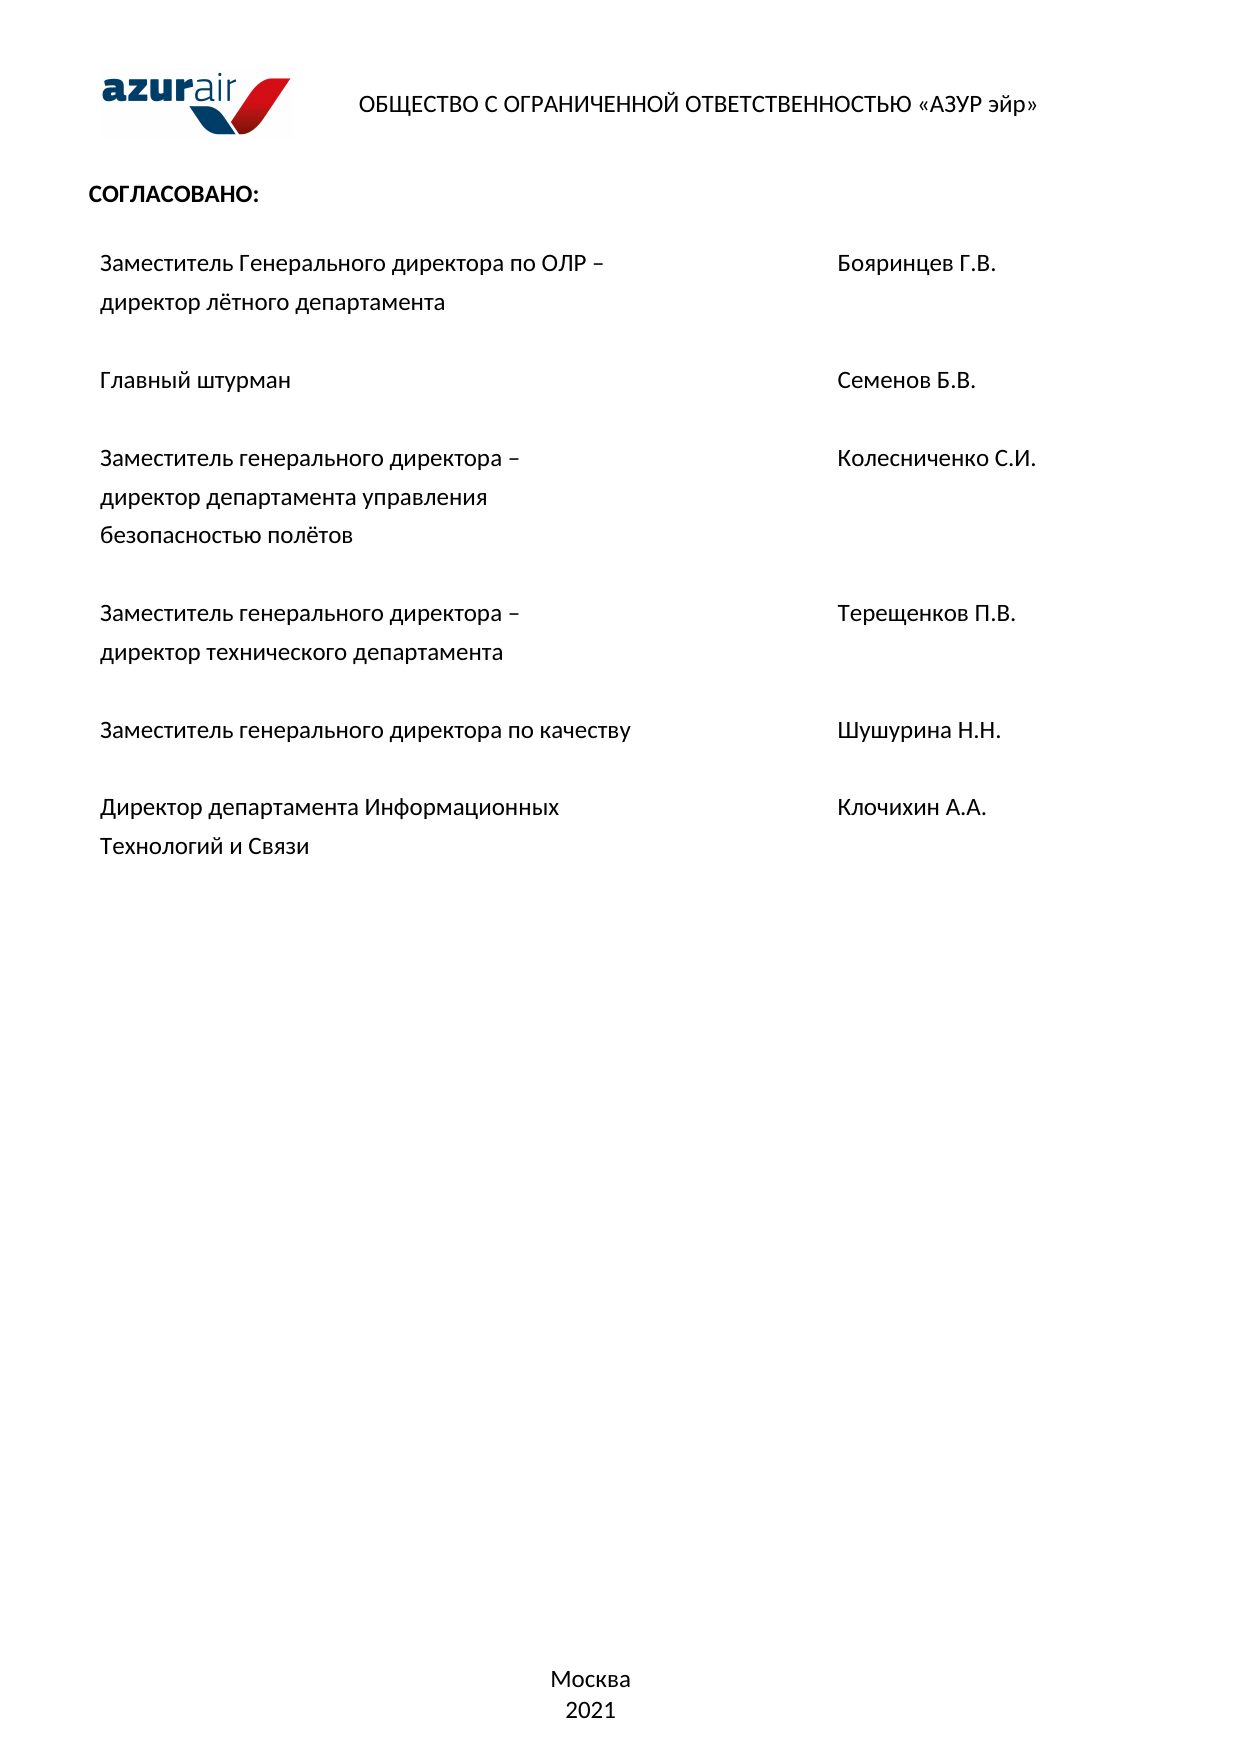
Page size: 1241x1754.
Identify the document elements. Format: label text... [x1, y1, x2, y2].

table_cell Терещенков П.В. [826, 589, 1062, 706]
table_cell Семенов Б.В. [826, 356, 1062, 433]
table_header Заместитель Генерального директора по ОЛР – директор лётного департамента [89, 239, 826, 356]
table_cell Заместитель генерального директора по качеству [89, 706, 826, 783]
table_cell Заместитель генерального директора – директор технического департамента [89, 589, 826, 706]
table_header Бояринцев Г.В. [826, 239, 1062, 356]
table_cell Заместитель генерального директора – директор департамента управления безопасностью полётов [89, 434, 826, 589]
table_cell Клочихин А.А. [826, 783, 1062, 861]
picture [100, 67, 294, 139]
table_cell Главный штурман [89, 356, 826, 433]
table_cell Директор департамента Информационных Технологий и Связи [89, 783, 826, 861]
text СОГЛАСОВАНО: [89, 178, 1092, 209]
table_cell Шушурина Н.Н. [826, 706, 1062, 783]
table_cell Колесниченко С.И. [826, 434, 1062, 589]
